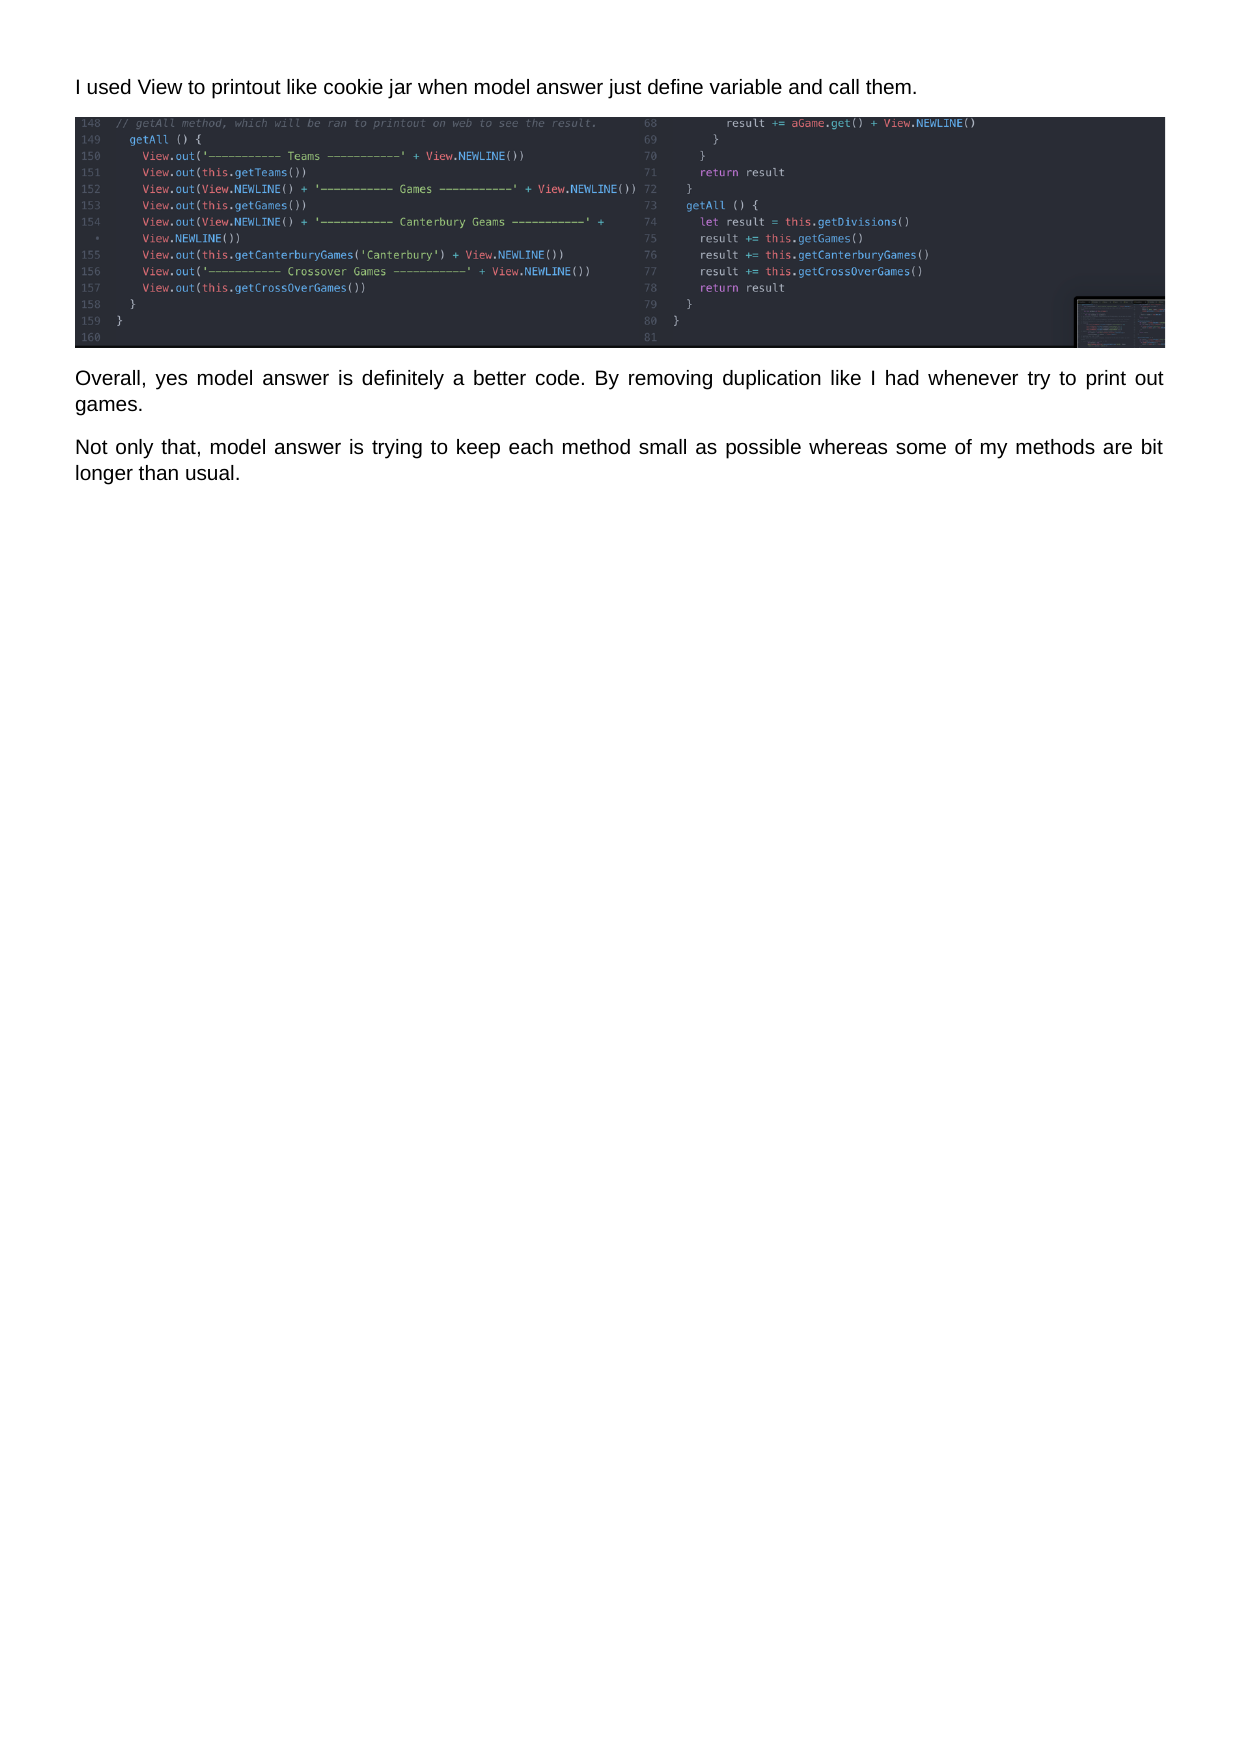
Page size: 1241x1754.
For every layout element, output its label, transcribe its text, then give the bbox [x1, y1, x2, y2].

picture [75, 117, 1166, 348]
text Overall, yes model answer is definitely a better code. By removing duplication like I had whenever try to print out games. [75, 366, 1165, 416]
text Not only that, model answer is trying to keep each method small as possible whereas some of my methods are bit longer than usual. [75, 434, 1165, 484]
text I used View to printout like cookie jar when model answer just define variable and call them. [75, 75, 1165, 99]
